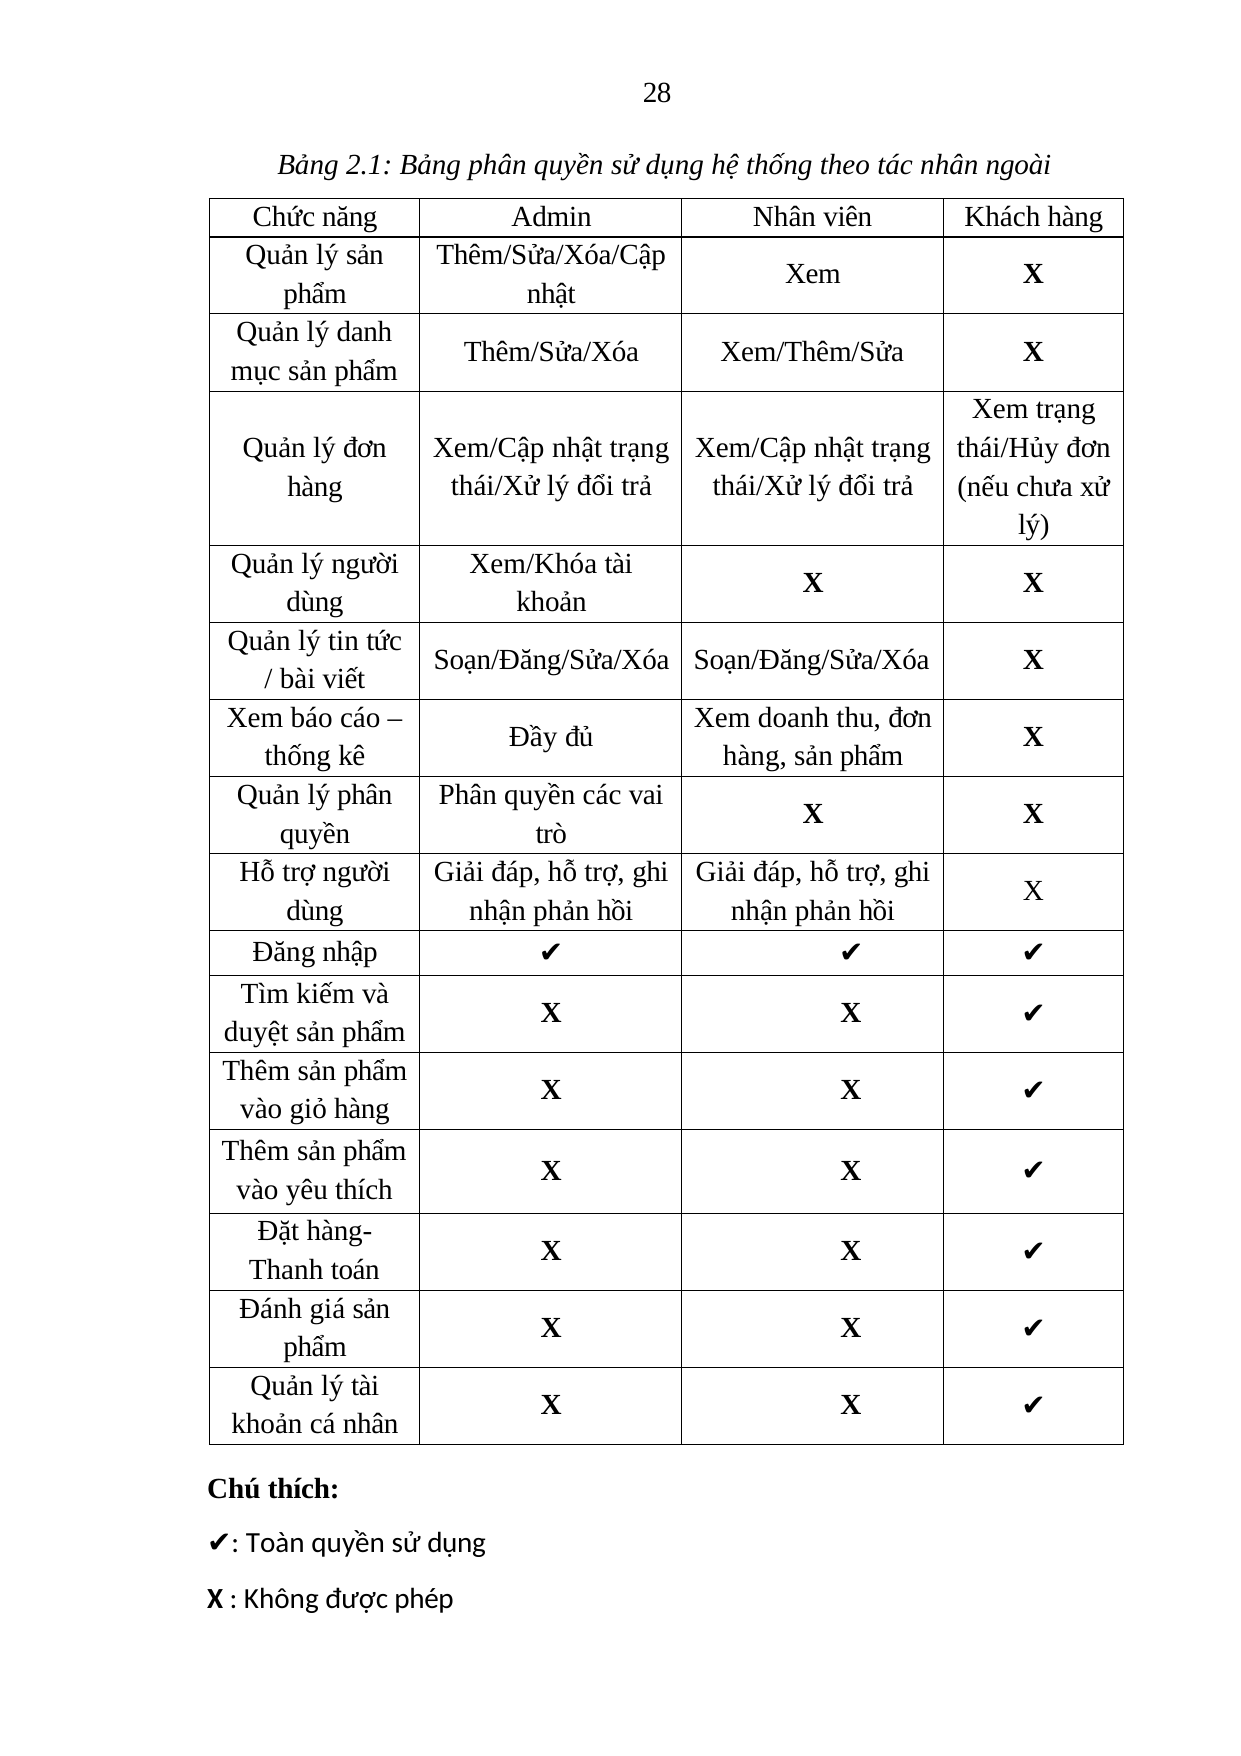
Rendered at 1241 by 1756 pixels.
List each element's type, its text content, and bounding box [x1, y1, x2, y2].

table_cell Quản lý tin tức / bài viết [210, 623, 419, 699]
table_cell Thêm sản phẩm vào yêu thích [210, 1130, 419, 1212]
table_cell X [682, 976, 943, 1052]
table_cell Xem doanh thu, đơn hàng, sản phẩm [682, 700, 943, 776]
subtitle Chú thích: [207, 1471, 1137, 1504]
table_cell X [420, 1291, 681, 1367]
table_cell X [682, 1368, 943, 1444]
table_cell Quản lý sản phẩm [210, 238, 419, 313]
table_header Admin [420, 199, 681, 236]
table_cell ✔ [420, 931, 681, 975]
table_cell Đánh giá sản phẩm [210, 1291, 419, 1367]
table_cell X [944, 700, 1123, 776]
table_cell ✔ [944, 1214, 1123, 1290]
table_cell Giải đáp, hỗ trợ, ghi nhận phản hồi [682, 854, 943, 930]
table_cell Xem trạng thái/Hủy đơn (nếu chưa xử lý) [944, 392, 1123, 545]
table_cell X [420, 1214, 681, 1290]
table_cell Soạn/Đăng/Sửa/Xóa [420, 623, 681, 699]
text Bảng 2.1: Bảng phân quyền sử dụng hệ thống theo tác nhân ngoài [277, 147, 1137, 181]
table_cell Giải đáp, hỗ trợ, ghi nhận phản hồi [420, 854, 681, 930]
table_cell ✔ [944, 1053, 1123, 1129]
table_cell X [682, 1053, 943, 1129]
table_cell X [682, 1214, 943, 1290]
table_cell X [420, 1053, 681, 1129]
table_cell Tìm kiếm và duyệt sản phẩm [210, 976, 419, 1052]
table_cell Xem/Khóa tài khoản [420, 546, 681, 622]
table_cell X [682, 1130, 943, 1212]
table_cell ✔ [944, 1368, 1123, 1444]
table_cell Đặt hàng- Thanh toán [210, 1214, 419, 1290]
table_cell X [420, 976, 681, 1052]
table_cell Thêm/Sửa/Xóa/Cập nhật [420, 238, 681, 313]
text X : Không được phép [207, 1580, 1137, 1616]
table_header Chức năng [210, 199, 419, 236]
table_cell Thêm/Sửa/Xóa [420, 314, 681, 391]
table_cell Soạn/Đăng/Sửa/Xóa [682, 623, 943, 699]
table_cell Xem/Thêm/Sửa [682, 314, 943, 391]
table_cell X [944, 854, 1123, 930]
table_cell Quản lý danh mục sản phẩm [210, 314, 419, 391]
table_cell ✔ [682, 931, 943, 975]
table_cell Quản lý đơn hàng [210, 392, 419, 545]
table_cell Quản lý người dùng [210, 546, 419, 622]
table_cell ✔ [944, 976, 1123, 1052]
table_cell X [944, 238, 1123, 313]
table_cell Đăng nhập [210, 931, 419, 975]
table_cell Quản lý tài khoản cá nhân [210, 1368, 419, 1444]
table_cell ✔ [944, 1291, 1123, 1367]
table_cell X [420, 1368, 681, 1444]
table_cell Thêm sản phẩm vào giỏ hàng [210, 1053, 419, 1129]
table_cell Quản lý phân quyền [210, 777, 419, 853]
table_cell Phân quyền các vai trò [420, 777, 681, 853]
table_header Nhân viên [682, 199, 943, 236]
table_cell Xem [682, 238, 943, 313]
table_cell X [682, 1291, 943, 1367]
table_cell Xem/Cập nhật trạng thái/Xử lý đổi trả [420, 392, 681, 545]
table_cell ✔ [944, 931, 1123, 975]
table_cell Xem/Cập nhật trạng thái/Xử lý đổi trả [682, 392, 943, 545]
table_cell Đầy đủ [420, 700, 681, 776]
table_cell X [682, 777, 943, 853]
table_cell X [944, 777, 1123, 853]
table_cell X [944, 623, 1123, 699]
table_cell X [944, 314, 1123, 391]
table_cell X [944, 546, 1123, 622]
table_cell Xem báo cáo – thống kê [210, 700, 419, 776]
table_cell X [420, 1130, 681, 1212]
table_cell X [682, 546, 943, 622]
table_header Khách hàng [944, 199, 1123, 236]
table_cell ✔ [944, 1130, 1123, 1212]
table_cell Hỗ trợ người dùng [210, 854, 419, 930]
text ✔: Toàn quyền sử dụng [207, 1521, 1137, 1561]
